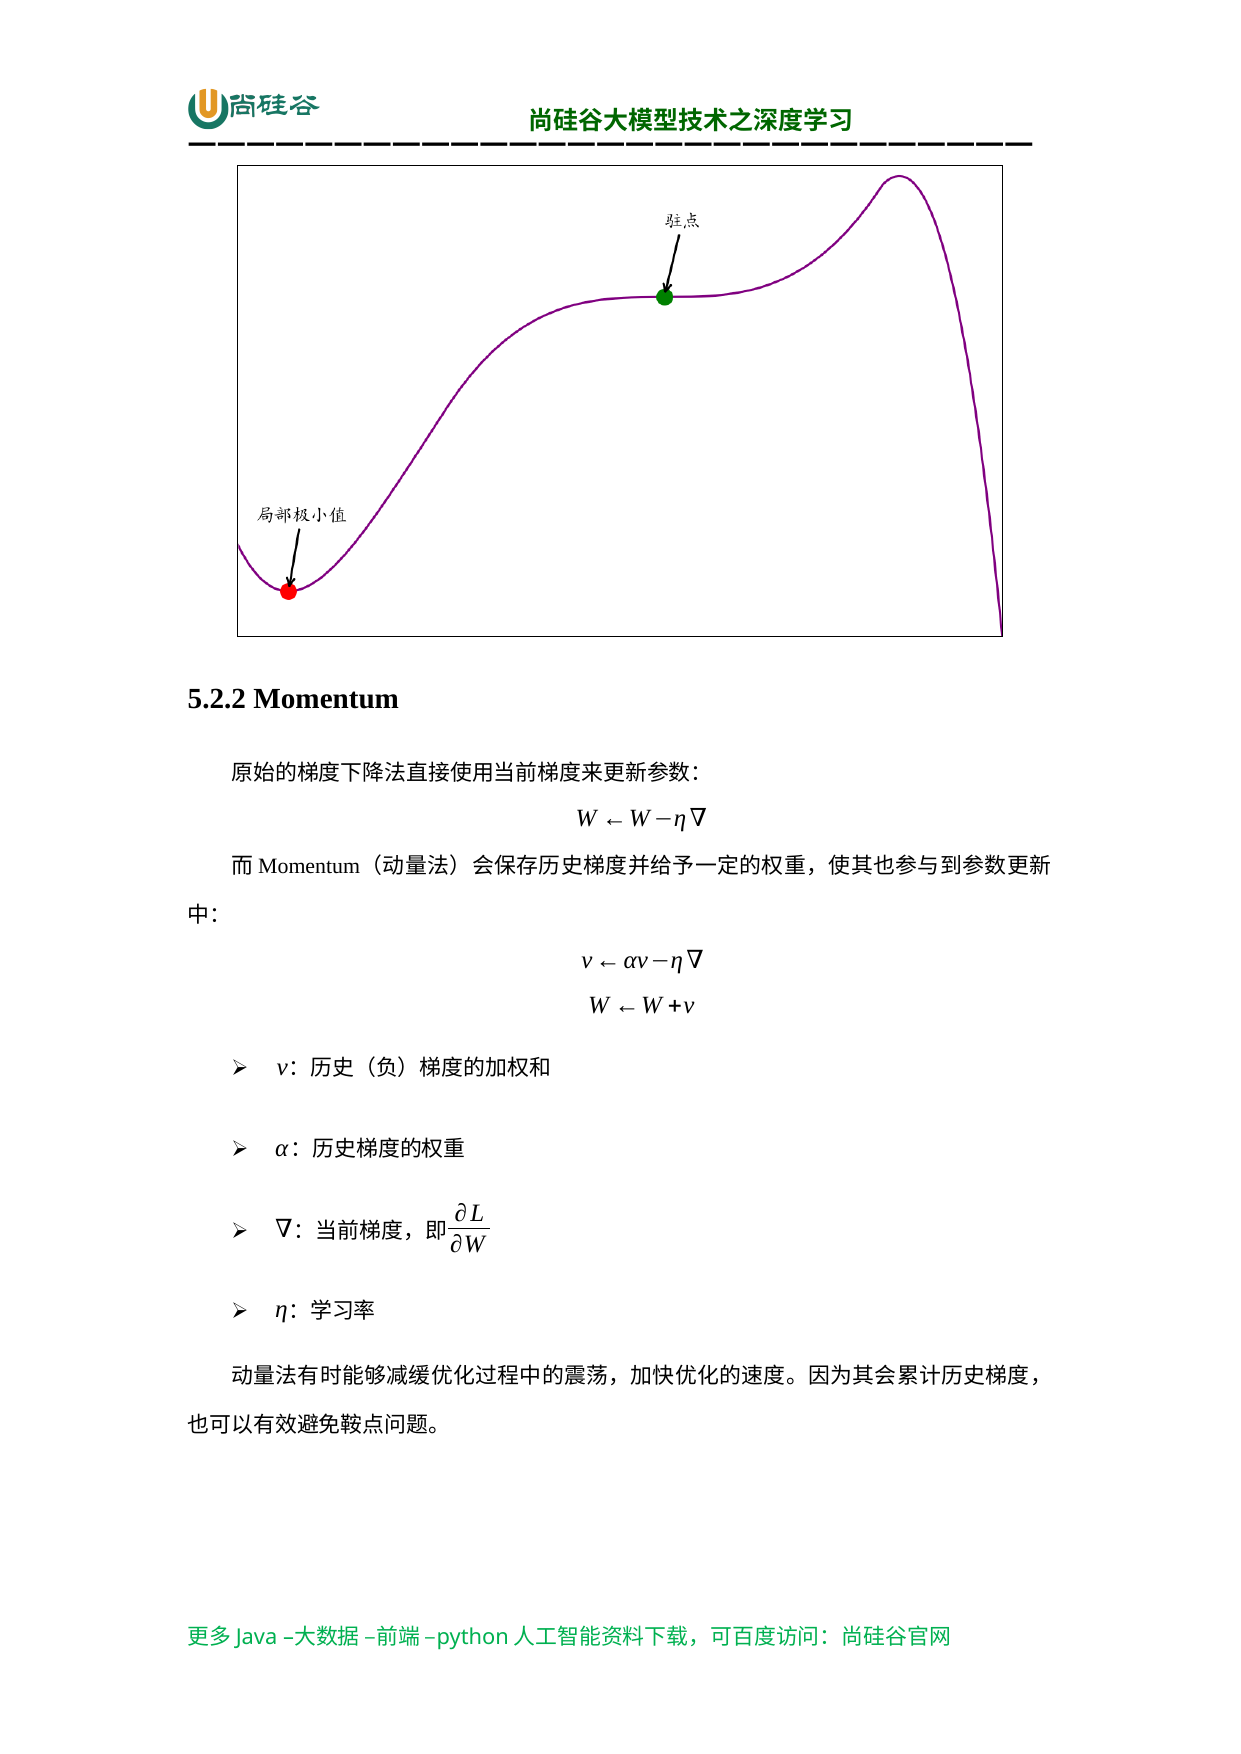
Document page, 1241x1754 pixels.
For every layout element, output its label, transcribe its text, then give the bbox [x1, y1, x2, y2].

text ：历史（负）梯度的加权和 [187, 1035, 1053, 1100]
text 原始的梯度下降法直接使用当前梯度来更新参数： [187, 754, 1053, 787]
picture [238, 166, 1002, 636]
text ：历史梯度的权重 [187, 1116, 1053, 1181]
text ：当前梯度，即 [187, 1196, 1053, 1261]
text 动量法有时能够减缓优化过程中的震荡，加快优化的速度。因为其会累计历史梯度，也可以有效避免鞍点问题。 [187, 1358, 1053, 1439]
picture [187, 88, 321, 130]
text Momentum [187, 665, 1053, 730]
text ：学习率 [187, 1277, 1053, 1342]
text 而Momentum（动量法）会保存历史梯度并给予一定的权重，使其也参与到参数更新中： [187, 847, 1053, 929]
